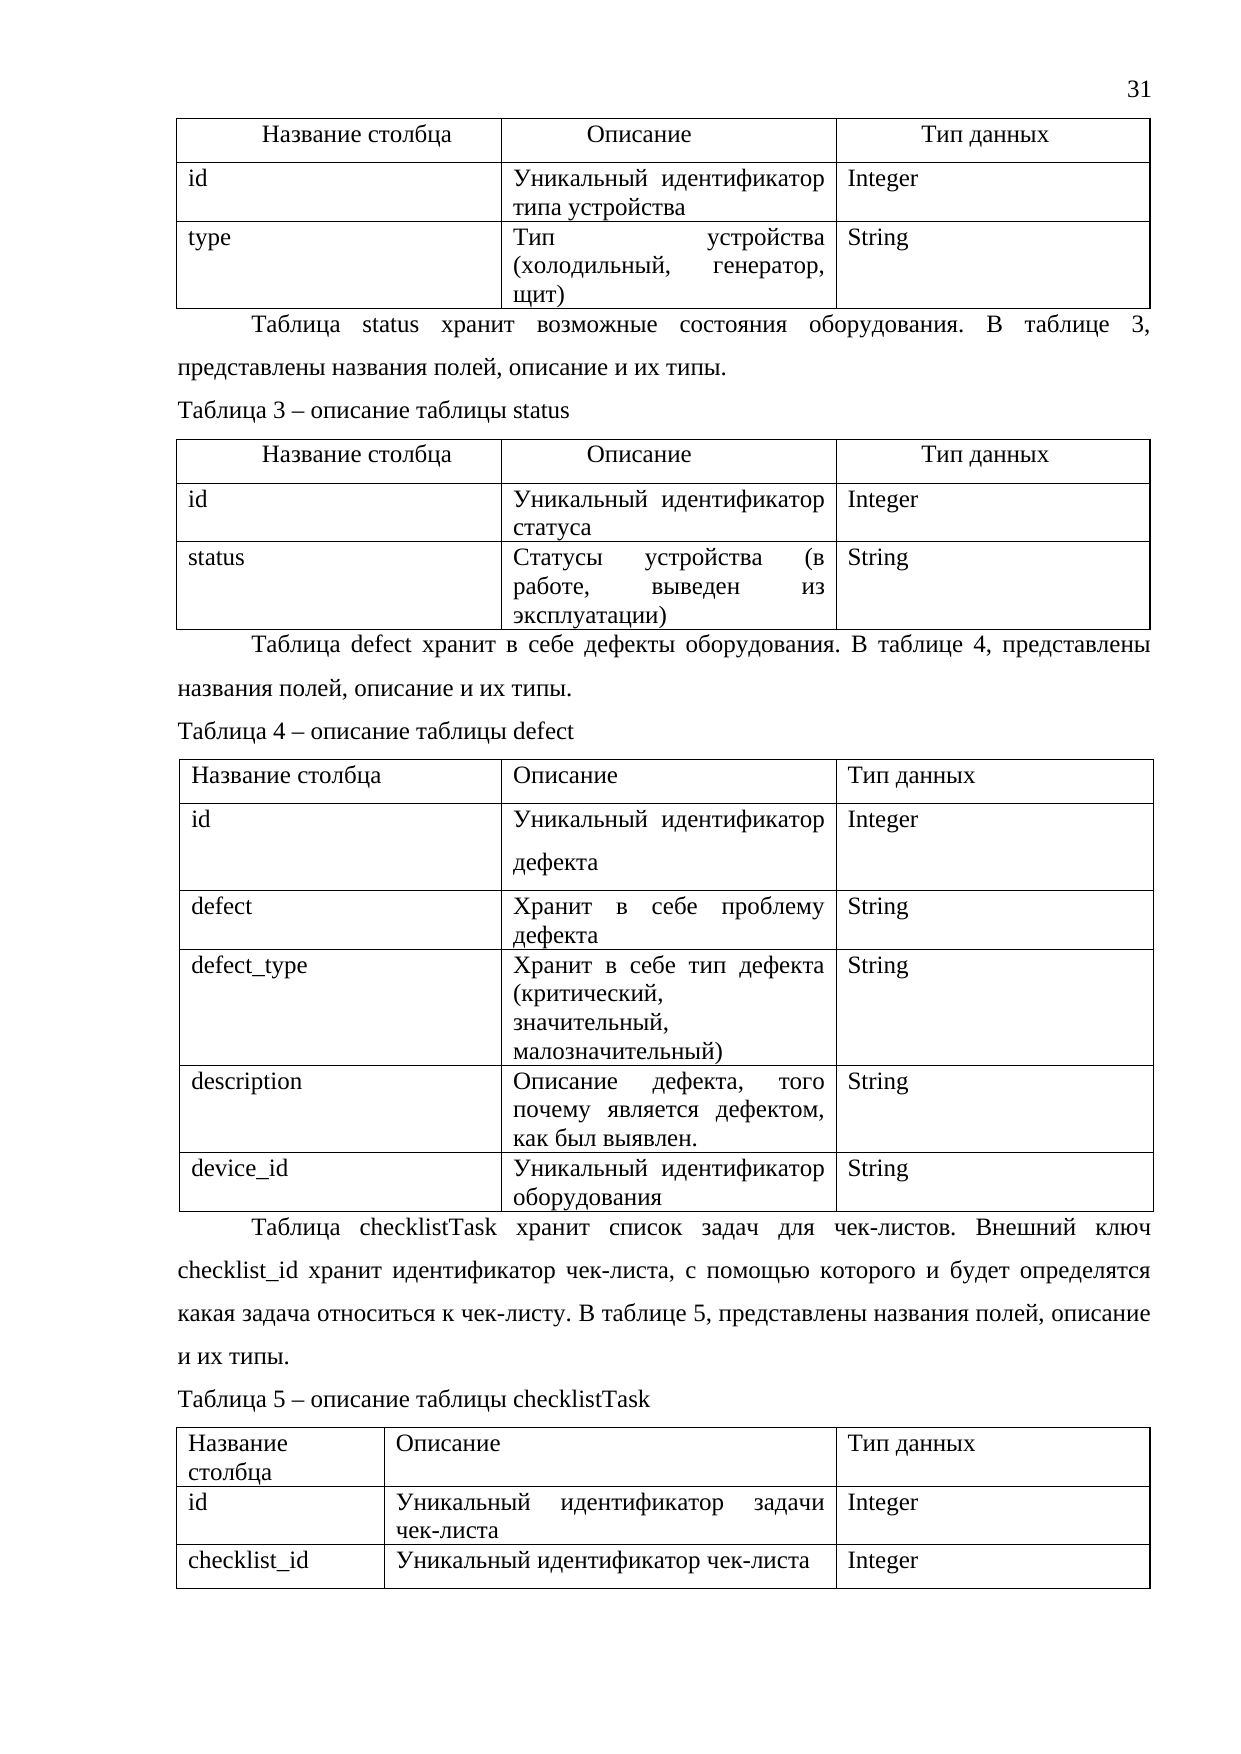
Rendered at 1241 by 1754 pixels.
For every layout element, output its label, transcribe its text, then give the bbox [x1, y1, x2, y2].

table_header Тип данных [837, 760, 1153, 803]
table_cell Статусы устройства (в работе, выведен из эксплуатации) [502, 542, 836, 628]
table_header Описание [502, 119, 836, 162]
table_header Название столбца [177, 440, 501, 483]
table_header Название столбца [180, 760, 501, 803]
table_header Тип данных [837, 440, 1149, 483]
table_cell Уникальный идентификатор дефекта [502, 804, 836, 890]
table_cell type [177, 222, 501, 308]
text Таблица status хранит возможные состояния оборудования. В таблице 3, представлены названия полей, описание и их типы. [177, 309, 1152, 381]
table_cell String [837, 1066, 1153, 1152]
table_cell Integer [837, 1545, 1149, 1588]
table_cell Хранит в себе проблему дефекта [502, 891, 836, 949]
table_cell status [177, 542, 501, 628]
table_cell String [837, 542, 1149, 628]
table_cell id [177, 484, 501, 541]
table_cell Integer [837, 484, 1149, 541]
table_cell checklist_id [177, 1545, 384, 1588]
table_cell String [837, 950, 1153, 1065]
table_cell Уникальный идентификатор статуса [502, 484, 836, 541]
table_cell Integer [837, 804, 1153, 890]
table_cell Хранит в себе тип дефекта (критический, значительный, малозначительный) [502, 950, 836, 1065]
table_header Название столбца [177, 1428, 384, 1486]
table_cell Integer [837, 163, 1149, 221]
text Таблица defect хранит в себе дефекты оборудования. В таблице 4, представлены названия полей, описание и их типы. [177, 629, 1152, 701]
table_header Название столбца [177, 119, 501, 162]
table_cell Уникальный идентификатор задачи чек-листа [385, 1487, 836, 1544]
text Таблица checklistTask хранит список задач для чек-листов. Внешний ключ checklist_id хранит идентификатор чек-листа, с помощью которого и будет определятся какая задача относиться к чек-листу. В таблице 5, представлены названия полей, описание и их типы. [177, 1212, 1152, 1370]
table_header Описание [385, 1428, 836, 1486]
table_cell Описание дефекта, того почему является дефектом, как был выявлен. [502, 1066, 836, 1152]
table_cell Уникальный идентификатор чек-листа [385, 1545, 836, 1588]
text Таблица 5 – описание таблицы checklistTask [177, 1384, 1152, 1413]
text Таблица 3 – описание таблицы status [177, 395, 1152, 424]
table_cell device_id [180, 1153, 501, 1211]
table_header Описание [502, 760, 836, 803]
table_header Тип данных [837, 1428, 1149, 1486]
table_cell id [177, 163, 501, 221]
table_cell defect_type [180, 950, 501, 1065]
table_cell defect [180, 891, 501, 949]
table_cell Integer [837, 1487, 1149, 1544]
table_cell String [837, 222, 1149, 308]
table_header Описание [502, 440, 836, 483]
table_cell Уникальный идентификатор типа устройства [502, 163, 836, 221]
table_cell Тип устройства (холодильный, генератор, щит) [502, 222, 836, 308]
table_cell String [837, 891, 1153, 949]
table_cell id [177, 1487, 384, 1544]
table_cell Уникальный идентификатор оборудования [502, 1153, 836, 1211]
table_header Тип данных [837, 119, 1149, 162]
table_cell description [180, 1066, 501, 1152]
table_cell String [837, 1153, 1153, 1211]
table_cell id [180, 804, 501, 890]
text Таблица 4 – описание таблицы defect [177, 716, 1152, 744]
